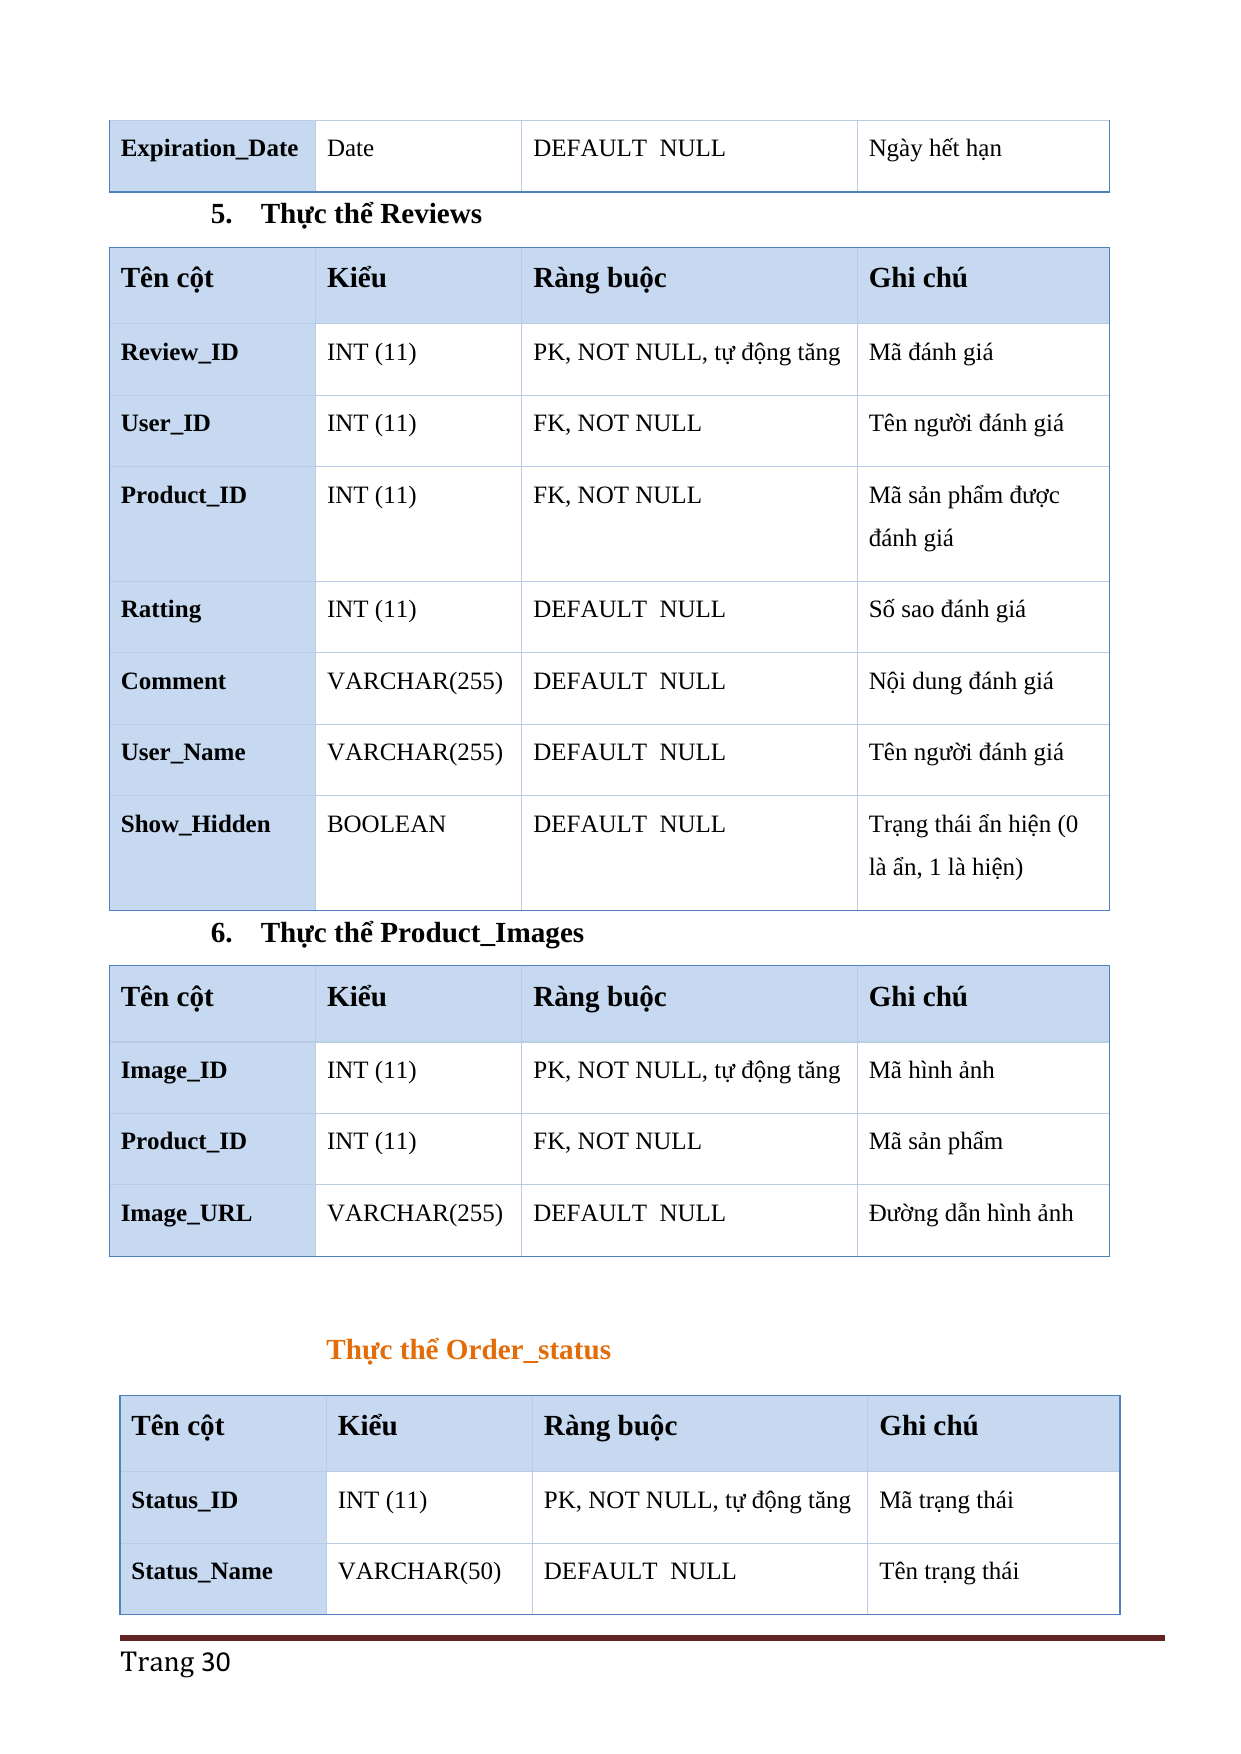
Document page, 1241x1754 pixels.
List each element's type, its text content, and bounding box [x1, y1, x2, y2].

subtitle Thực thể Reviews [232, 201, 1165, 235]
text Thực thể Order_status [326, 1337, 1165, 1371]
subtitle Thực thể Product_Images [232, 920, 1165, 953]
